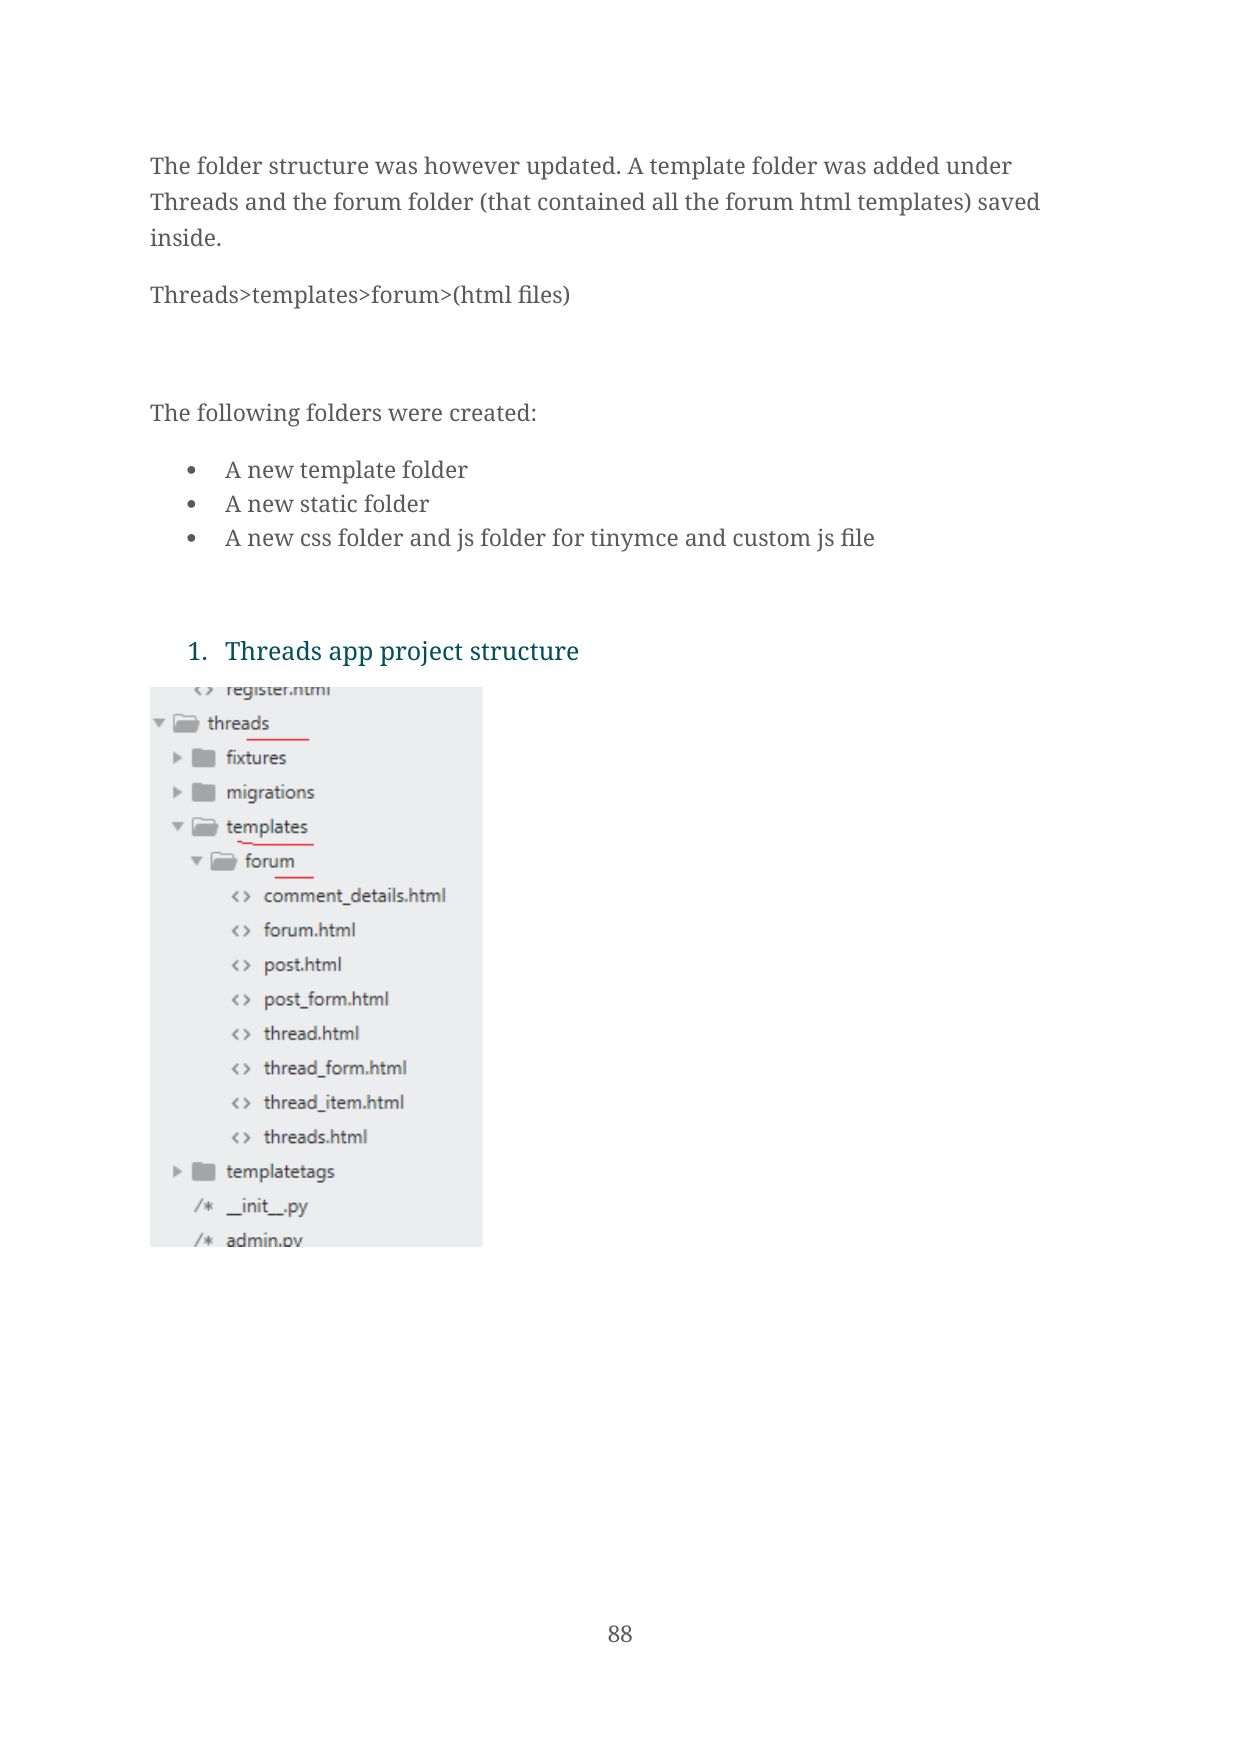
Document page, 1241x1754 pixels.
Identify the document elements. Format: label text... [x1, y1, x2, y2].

list A new template folder [187, 454, 1090, 485]
list A new css folder and js folder for tinymce and custom js file [187, 521, 1090, 553]
text Threads>templates>forum>(html files) [150, 279, 1090, 310]
text The following folders were created: [150, 397, 1090, 428]
picture [150, 687, 483, 1247]
text The folder structure was however updated. A template folder was added under Threads and the forum folder (that contained all the forum html templates) saved inside. [150, 150, 1090, 253]
list Threads app project structure [187, 634, 1090, 668]
list A new static folder [187, 488, 1090, 519]
